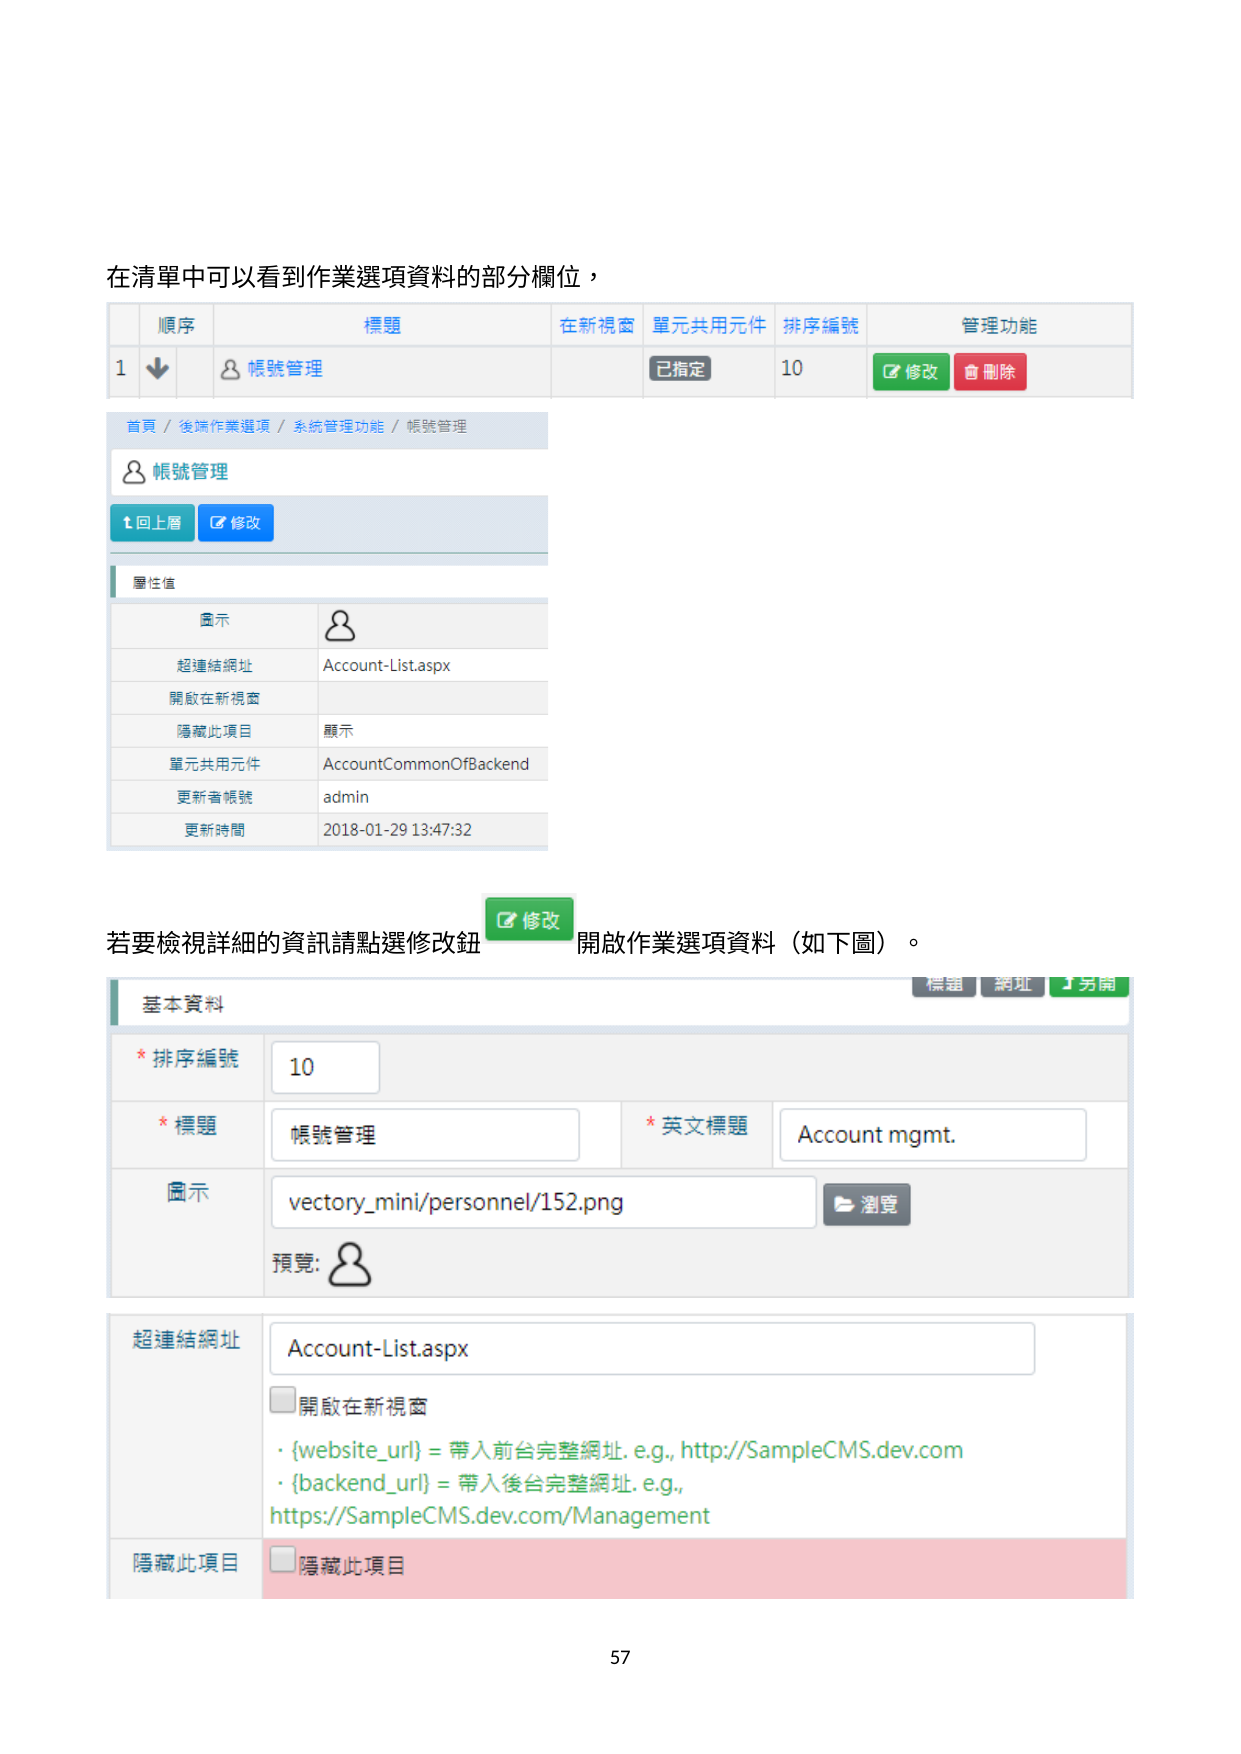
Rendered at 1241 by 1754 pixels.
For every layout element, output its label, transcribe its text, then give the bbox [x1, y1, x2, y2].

picture [106, 977, 1134, 1298]
text 若要檢視詳細的資訊請點選修改鈕開啟作業選項資料（如下圖）。 [106, 894, 1134, 969]
picture [106, 1313, 1134, 1599]
picture [481, 893, 577, 944]
text 在清單中可以看到作業選項資料的部分欄位， [106, 256, 1134, 294]
picture [106, 412, 549, 851]
picture [106, 302, 1134, 399]
